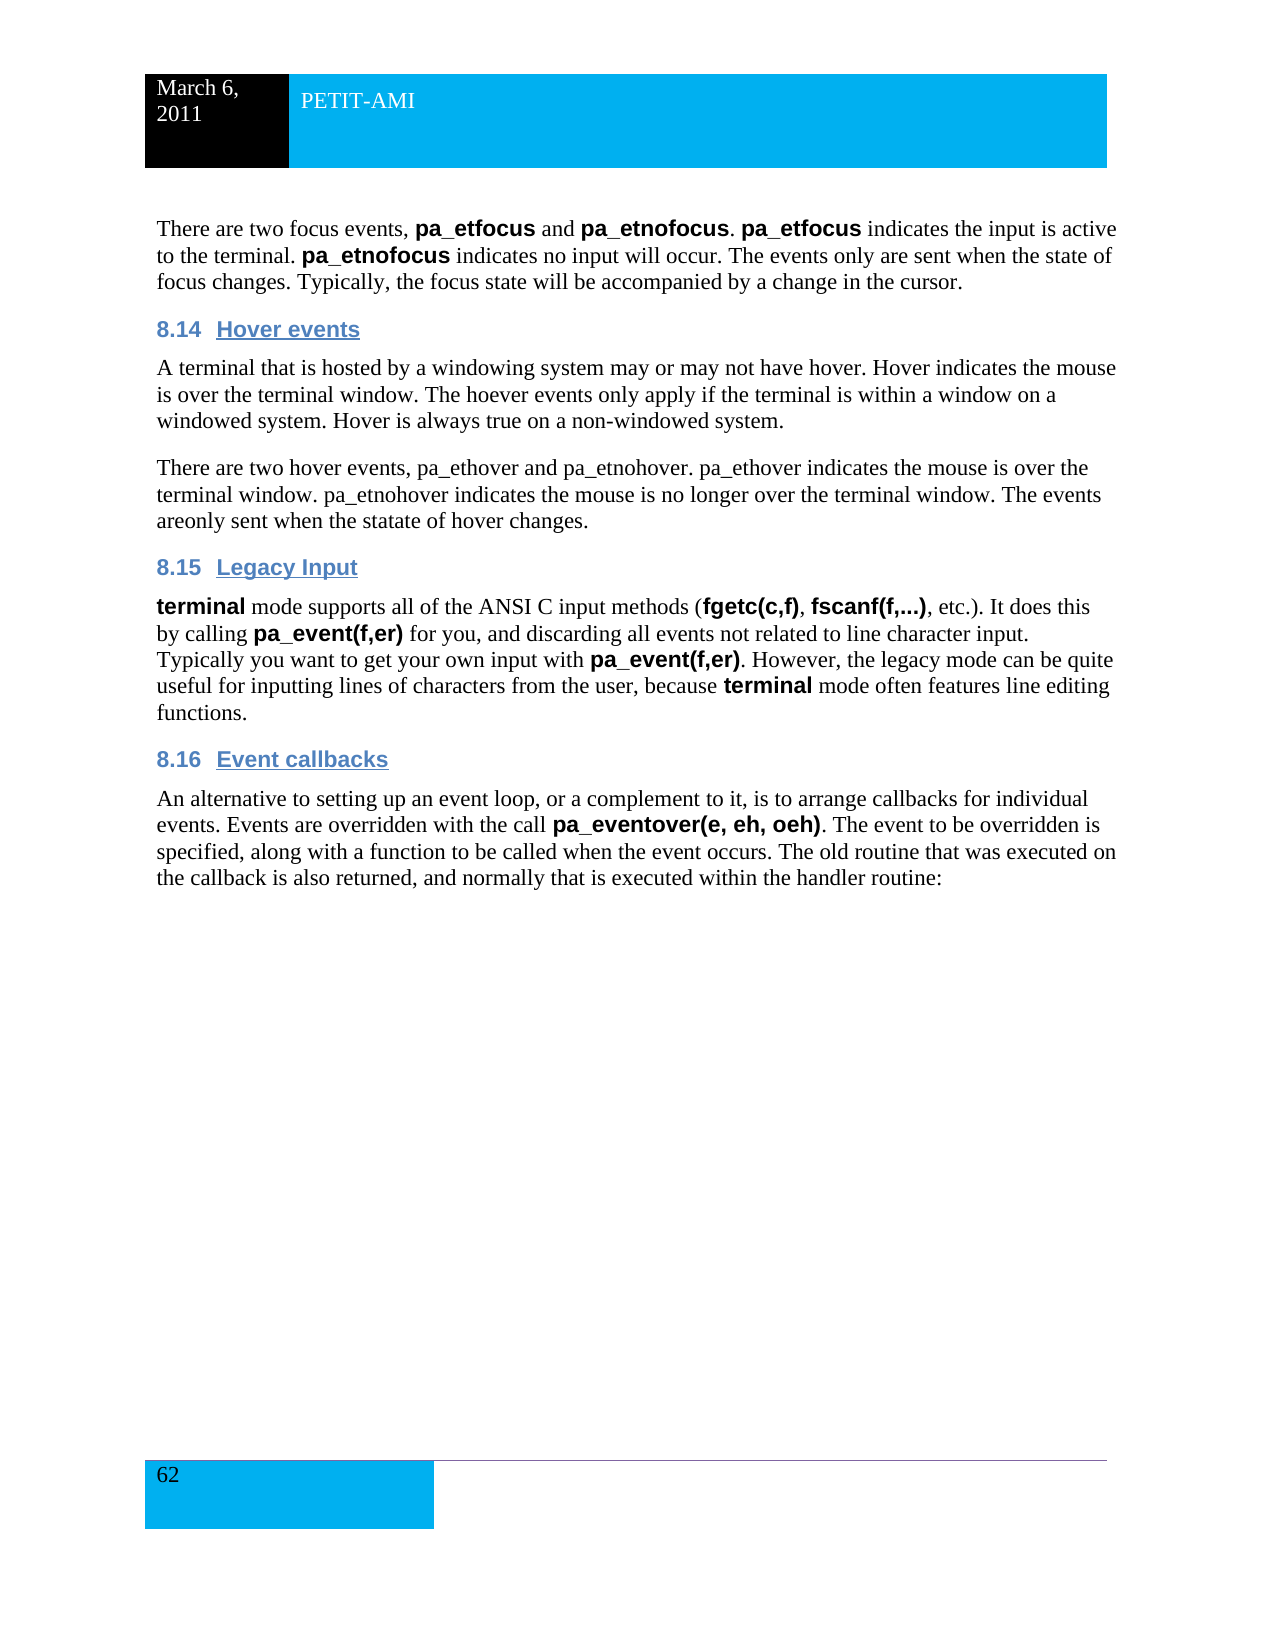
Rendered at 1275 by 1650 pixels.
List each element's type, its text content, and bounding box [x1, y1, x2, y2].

text A terminal that is hosted by a windowing system may or may not have hover. Hover indicates the mouse is over the terminal window. The hoever events only apply if the terminal is within a window on a windowed system. Hover is always true on a non-windowed system. [156, 354, 1118, 433]
subtitle Legacy Input [156, 554, 1118, 581]
subtitle Hover events [156, 316, 1118, 342]
text terminal mode supports all of the ANSI C input methods (fgetc(c,f), fscanf(f,...), etc.). It does this by calling pa_event(f,er) for you, and discarding all events not related to line character input. Typically you want to get your own input with pa_event(f,er). However, the legacy mode can be quite useful for inputting lines of characters from the user, because terminal mode often features line editing functions. [156, 593, 1118, 725]
subtitle Event callbacks [156, 746, 1118, 772]
text There are two hover events, pa_ethover and pa_etnohover. pa_ethover indicates the mouse is over the terminal window. pa_etnohover indicates the mouse is no longer over the terminal window. The events areonly sent when the statate of hover changes. [156, 454, 1118, 533]
text An alternative to setting up an event loop, or a complement to it, is to arrange callbacks for individual events. Events are overridden with the call pa_eventover(e, eh, oeh). The event to be overridden is specified, along with a function to be called when the event occurs. The old routine that was executed on the callback is also returned, and normally that is executed within the handler routine: [156, 785, 1118, 890]
text There are two focus events, pa_etfocus and pa_etnofocus. pa_etfocus indicates the input is active to the terminal. pa_etnofocus indicates no input will occur. The events only are sent when the state of focus changes. Typically, the focus state will be accompanied by a change in the cursor. [156, 215, 1118, 295]
